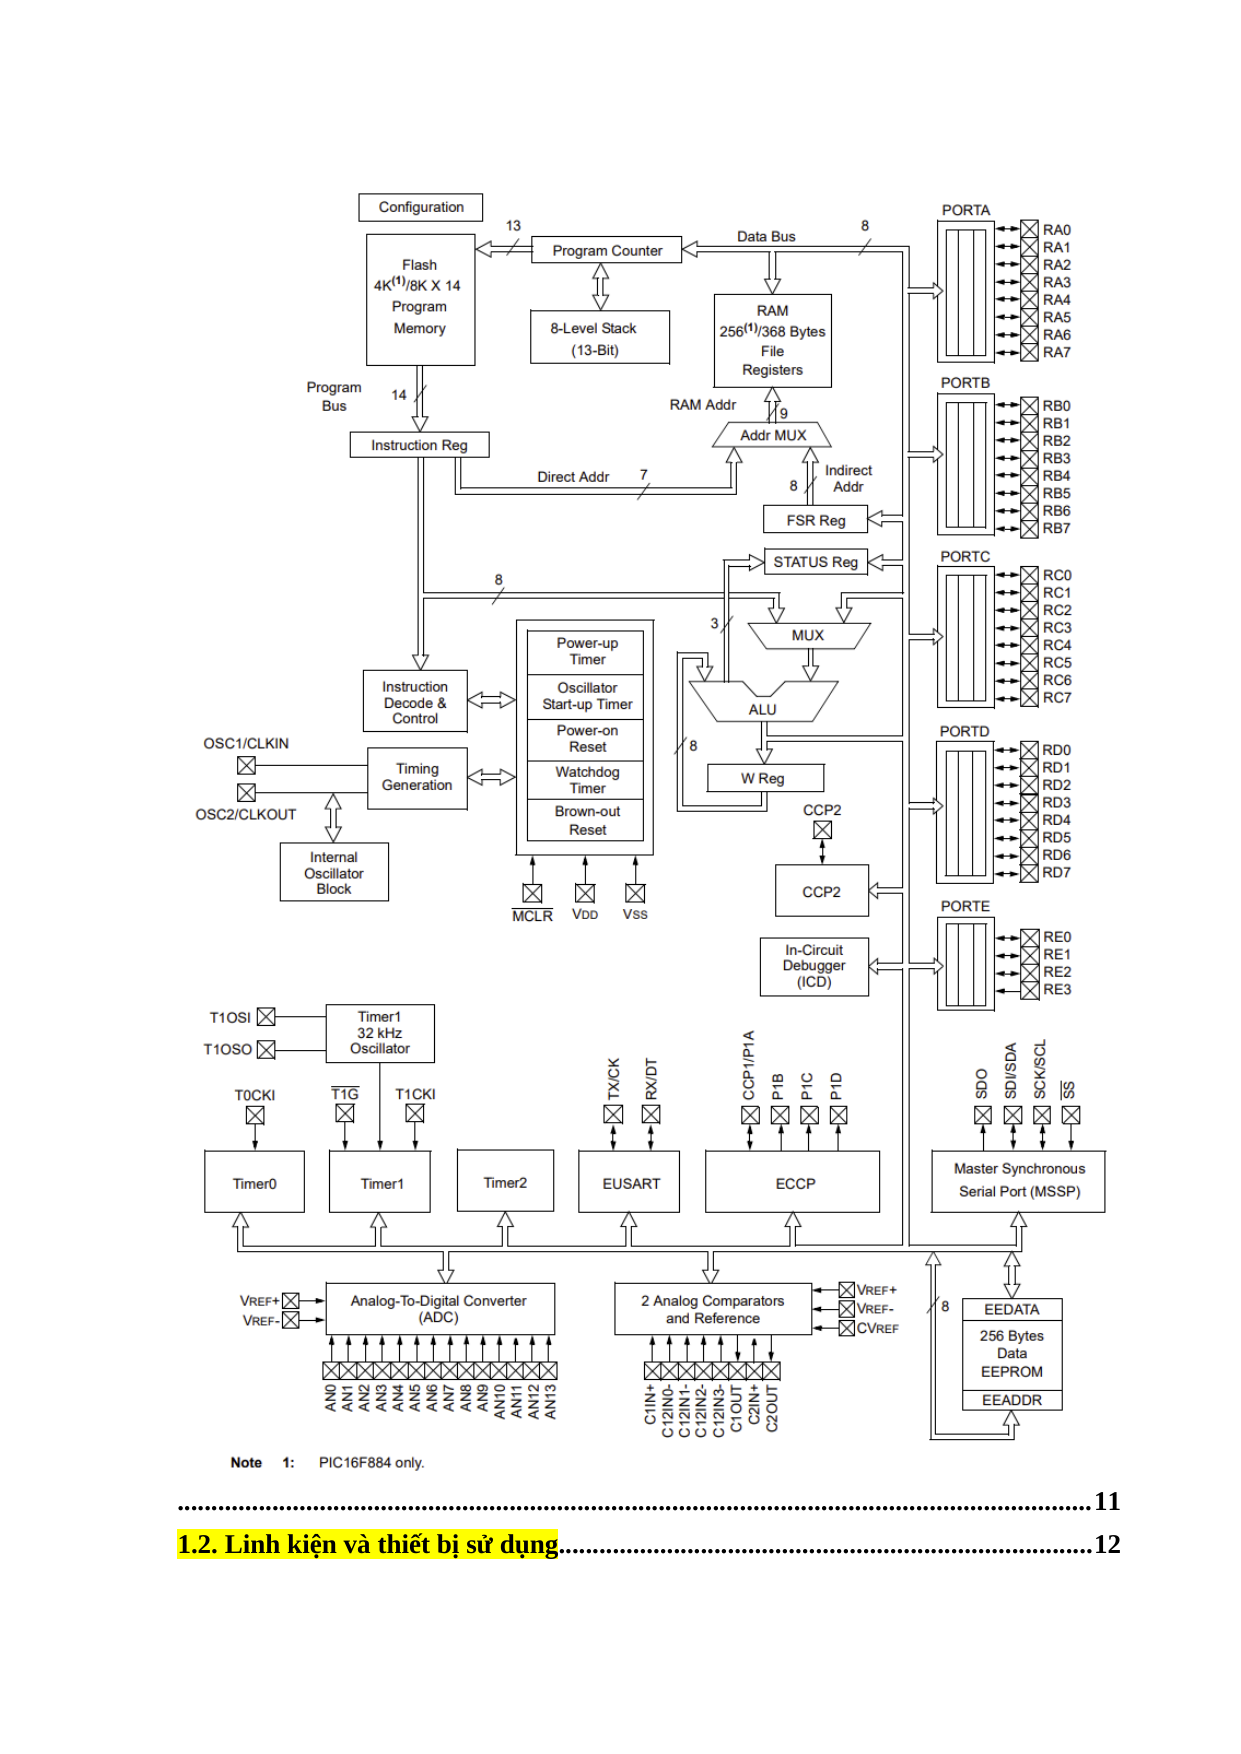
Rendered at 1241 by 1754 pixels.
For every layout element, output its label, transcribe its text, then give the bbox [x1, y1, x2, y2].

text 11 [177, 1485, 1122, 1516]
text 1.2. Linh kiện và thiết bị sử dụng 12 [177, 1528, 1122, 1559]
picture [177, 177, 1123, 1485]
